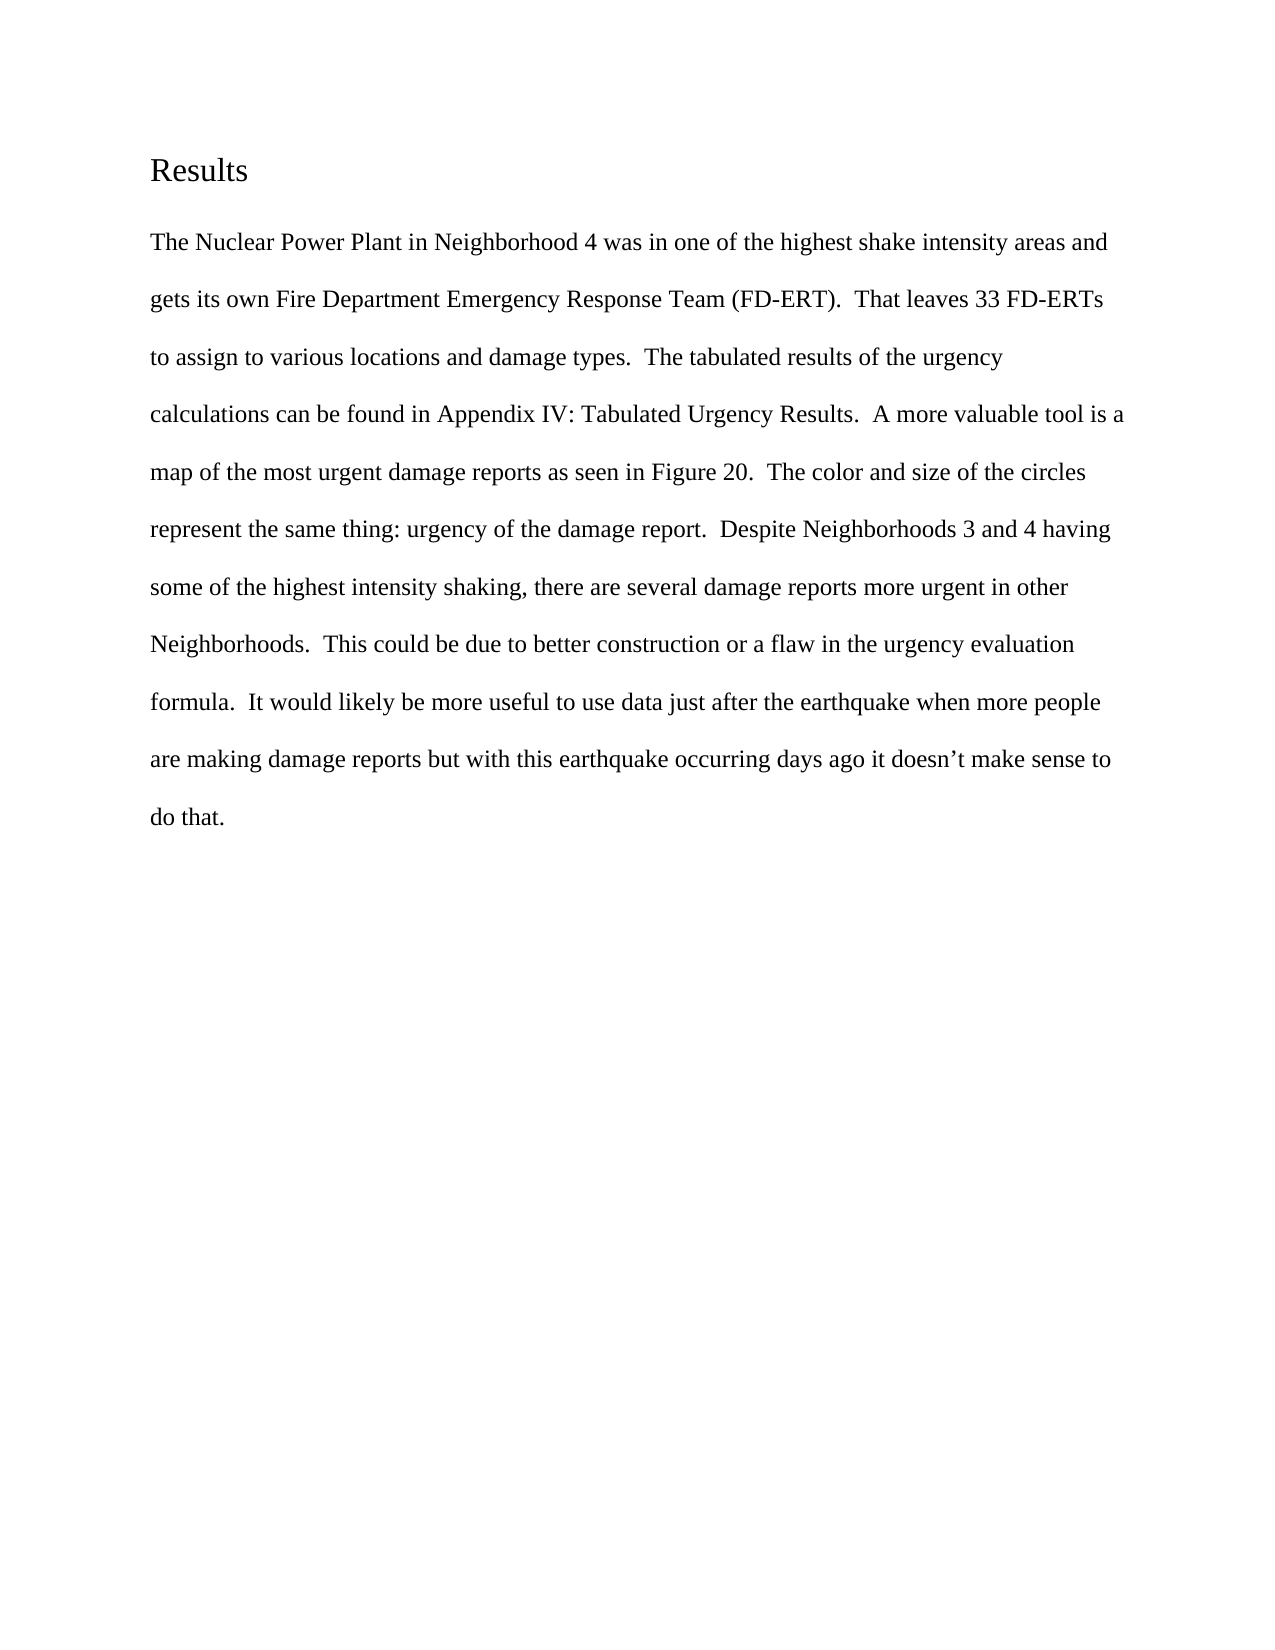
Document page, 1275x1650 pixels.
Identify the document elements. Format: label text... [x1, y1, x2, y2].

subtitle Results [150, 150, 1125, 188]
text The Nuclear Power Plant in Neighborhood 4 was in one of the highest shake intensity areas and gets its own Fire Department Emergency Response Team (FD-ERT). That leaves 33 FD-ERTs to assign to various locations and damage types. The tabulated results of the urgency calculations can be found in Appendix IV: Tabulated Urgency Results. A more valuable tool is a map of the most urgent damage reports as seen in Figure 20. The color and size of the circles represent the same thing: urgency of the damage report. Despite Neighborhoods 3 and 4 having some of the highest intensity shaking, there are several damage reports more urgent in other Neighborhoods. This could be due to better construction or a flaw in the urgency evaluation formula. It would likely be more useful to use data just after the earthquake when more people are making damage reports but with this earthquake occurring days ago it doesn’t make sense to do that. [150, 227, 1125, 830]
